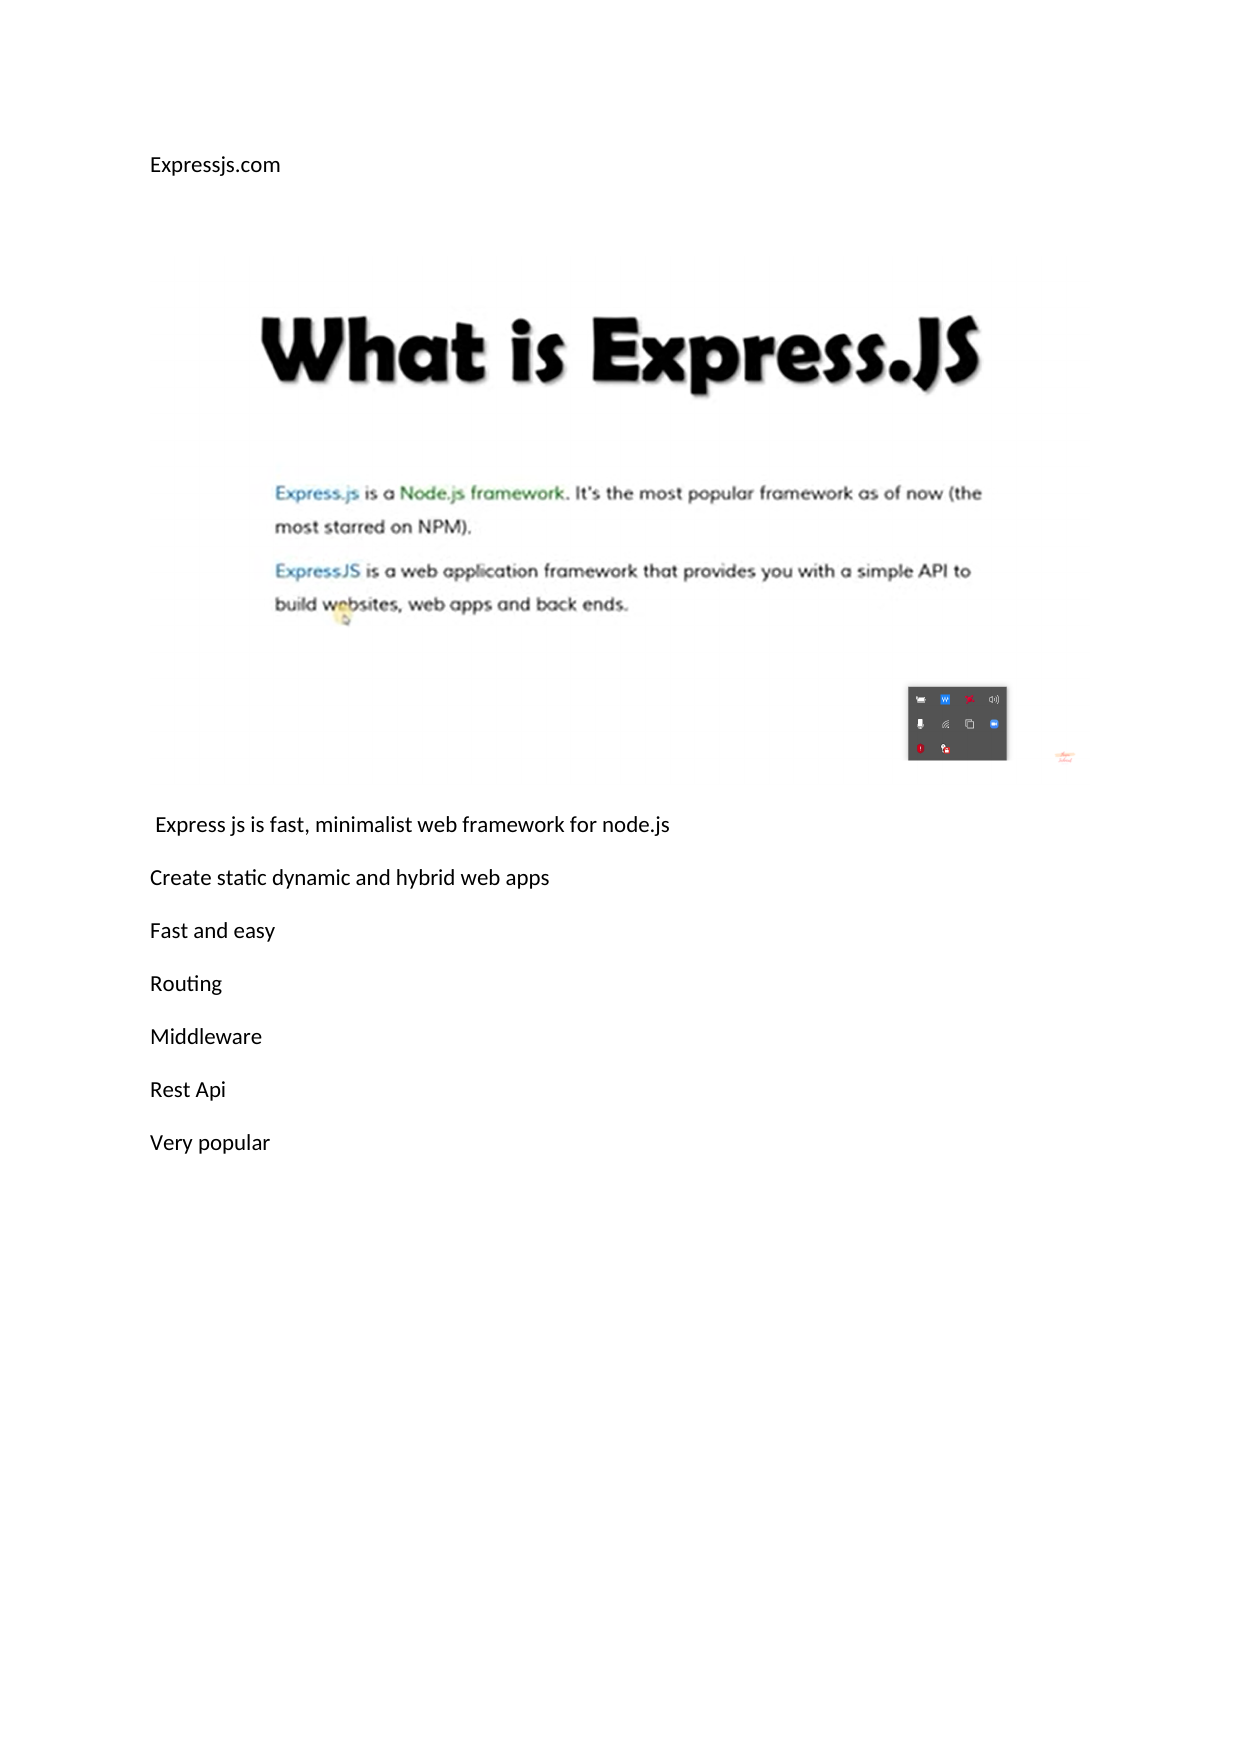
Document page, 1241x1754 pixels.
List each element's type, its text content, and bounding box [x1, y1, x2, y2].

text Routing [150, 969, 1090, 997]
picture [150, 256, 1091, 785]
text Create static dynamic and hybrid web apps [150, 863, 1090, 891]
text Fast and easy [150, 916, 1090, 944]
text Expressjs.com [150, 150, 1090, 178]
text Rest Api [150, 1075, 1090, 1103]
text Middleware [150, 1022, 1090, 1050]
text Express js is fast, minimalist web framework for node.js [150, 810, 1090, 838]
text Very popular [150, 1128, 1090, 1156]
